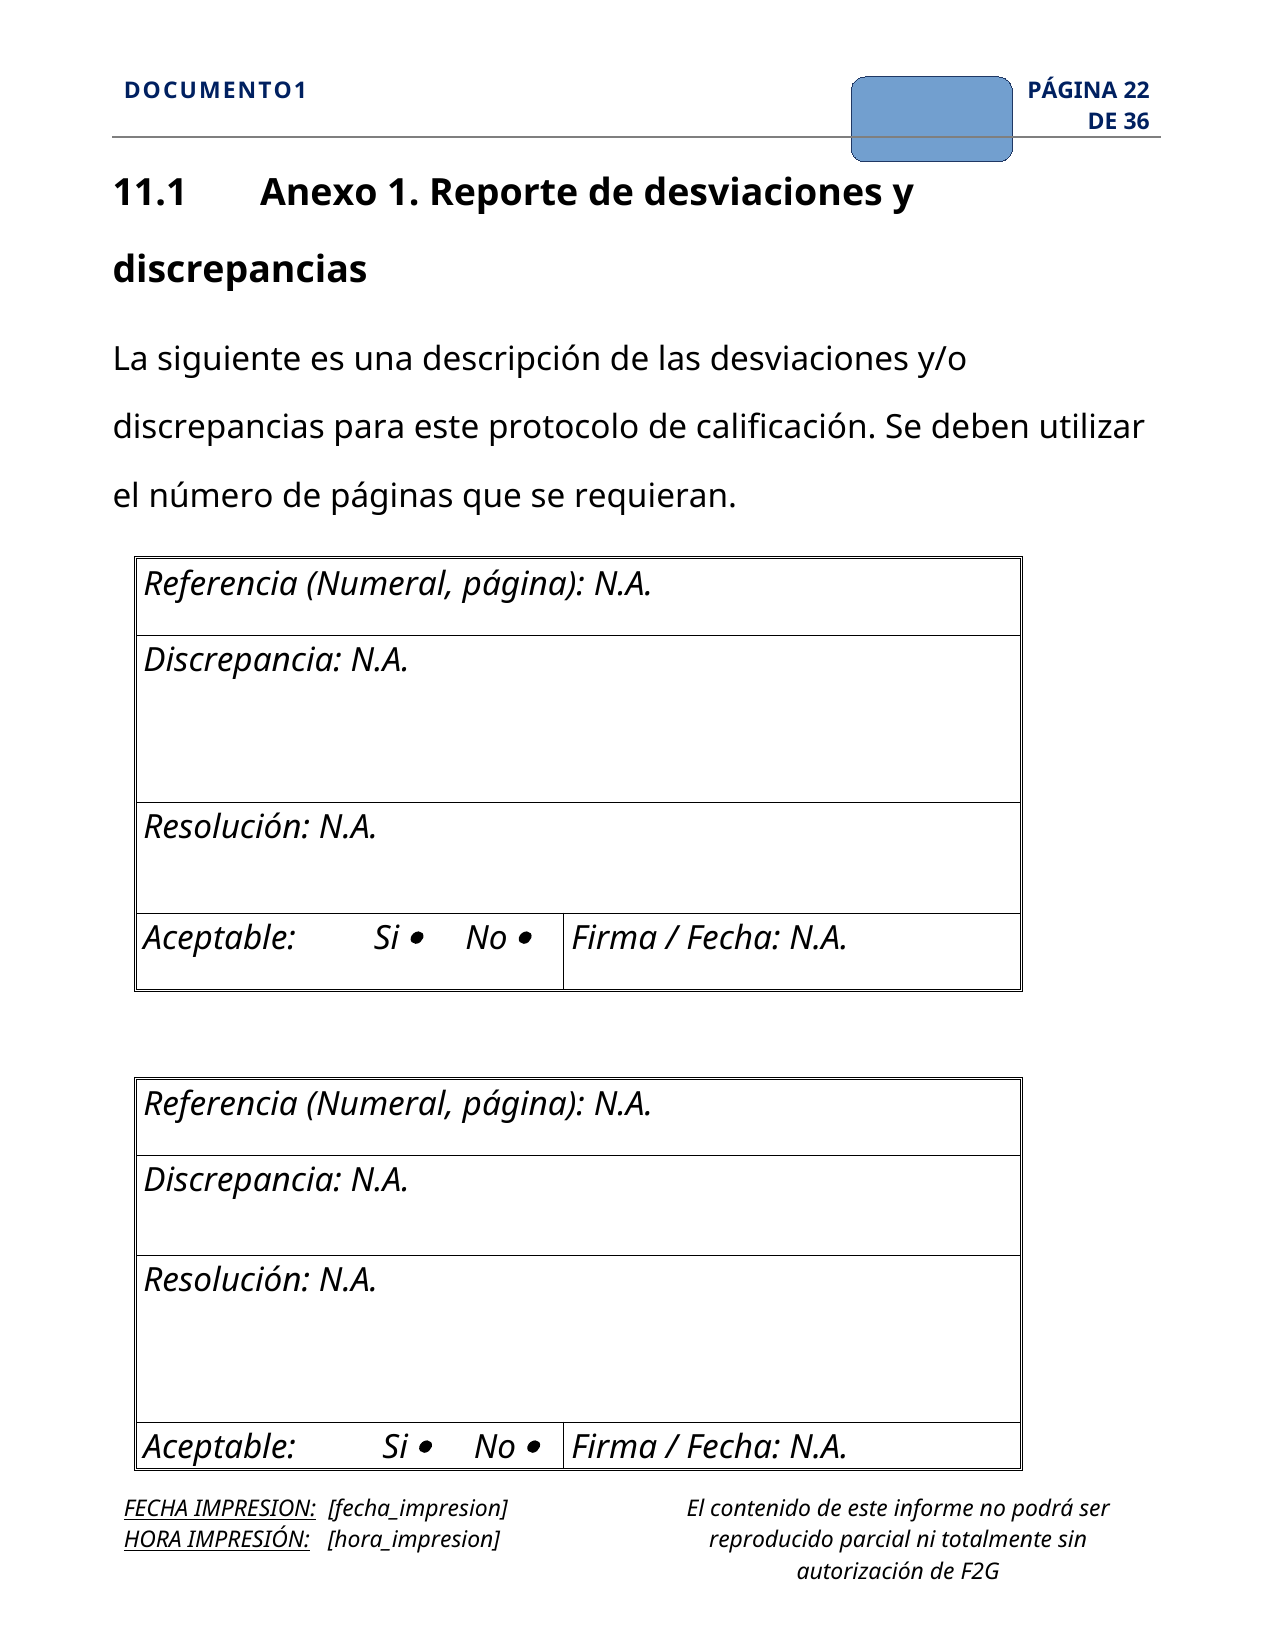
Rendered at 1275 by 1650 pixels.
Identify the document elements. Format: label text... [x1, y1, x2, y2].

table_cell Resolución: N.A. [137, 803, 1020, 913]
table_cell Resolución: N.A. [137, 1256, 1020, 1422]
table_cell Aceptable: Si No [137, 914, 563, 989]
table_cell Discrepancia: N.A. [137, 1156, 1020, 1254]
text La siguiente es una descripción de las desviaciones y/o discrepancias para este protocolo de calificación. Se deben utilizar el número de páginas que se requieran. [112, 335, 1163, 517]
table_cell Firma / Fecha: N.A. [564, 1423, 1020, 1468]
table_header Referencia (Numeral, página): N.A. [137, 559, 1020, 634]
table_cell Firma / Fecha: N.A. [564, 914, 1020, 989]
text 11.1 Anexo 1. Reporte de desviaciones y discrepancias [112, 165, 1163, 293]
table_cell Discrepancia: N.A. [137, 636, 1020, 802]
table_cell Aceptable: Si No [137, 1423, 563, 1468]
table_header Referencia (Numeral, página): N.A. [137, 1080, 1020, 1155]
